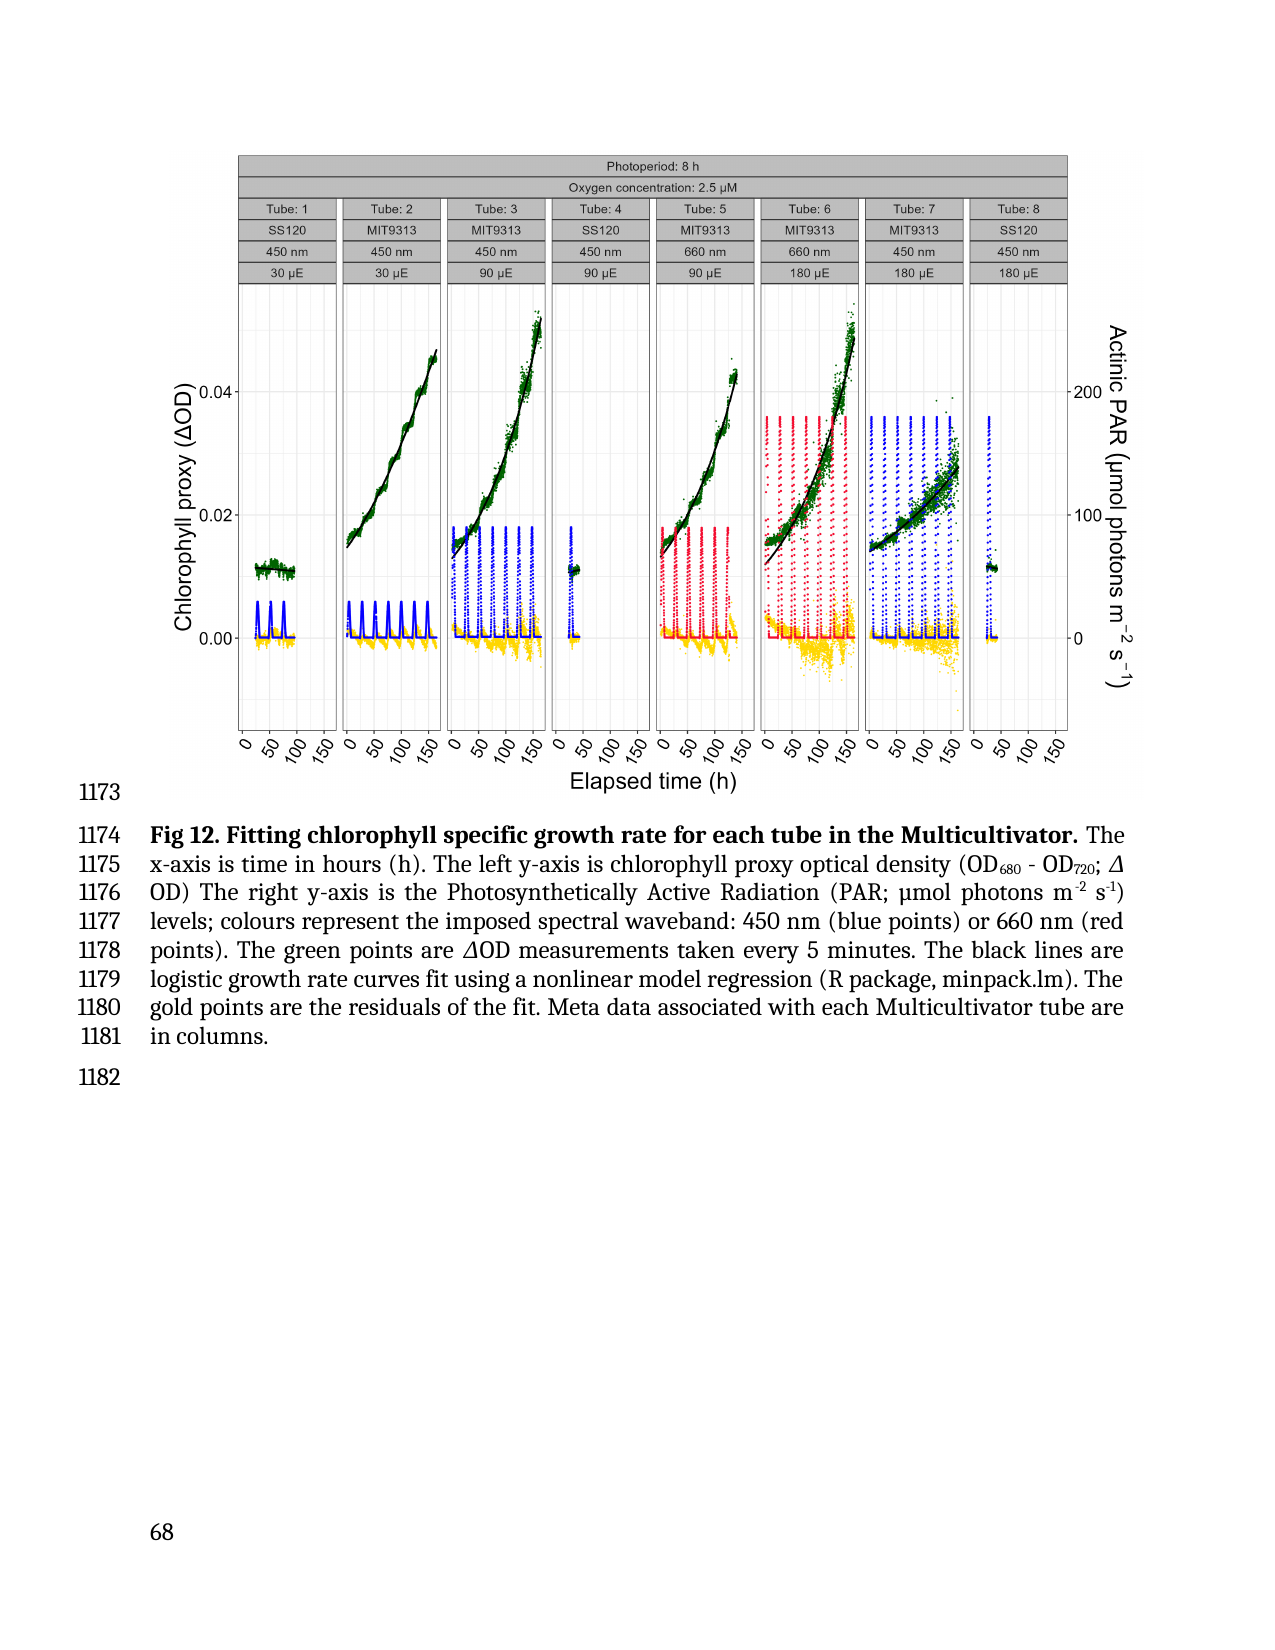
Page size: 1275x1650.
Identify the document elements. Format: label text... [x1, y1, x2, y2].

picture [168, 150, 1144, 800]
text Fig 12. Fitting chlorophyll specific growth rate for each tube in the Multicultivator. The x-axis is time in hours (h). The left y-axis is chlorophyll proxy optical density (OD680 - OD720; OD) The right y-axis is the Photosynthetically Active Radiation (PAR; µmol photons m-2 s-1) levels; colours represent the imposed spectral waveband: 450 nm (blue points) or 660 nm (red points). The green points are OD measurements taken every 5 minutes. The black lines are logistic growth rate curves fit using a nonlinear model regression (R package, minpack.lm). The gold points are the residuals of the fit. Meta data associated with each Multicultivator tube are in columns. [150, 821, 1125, 1051]
